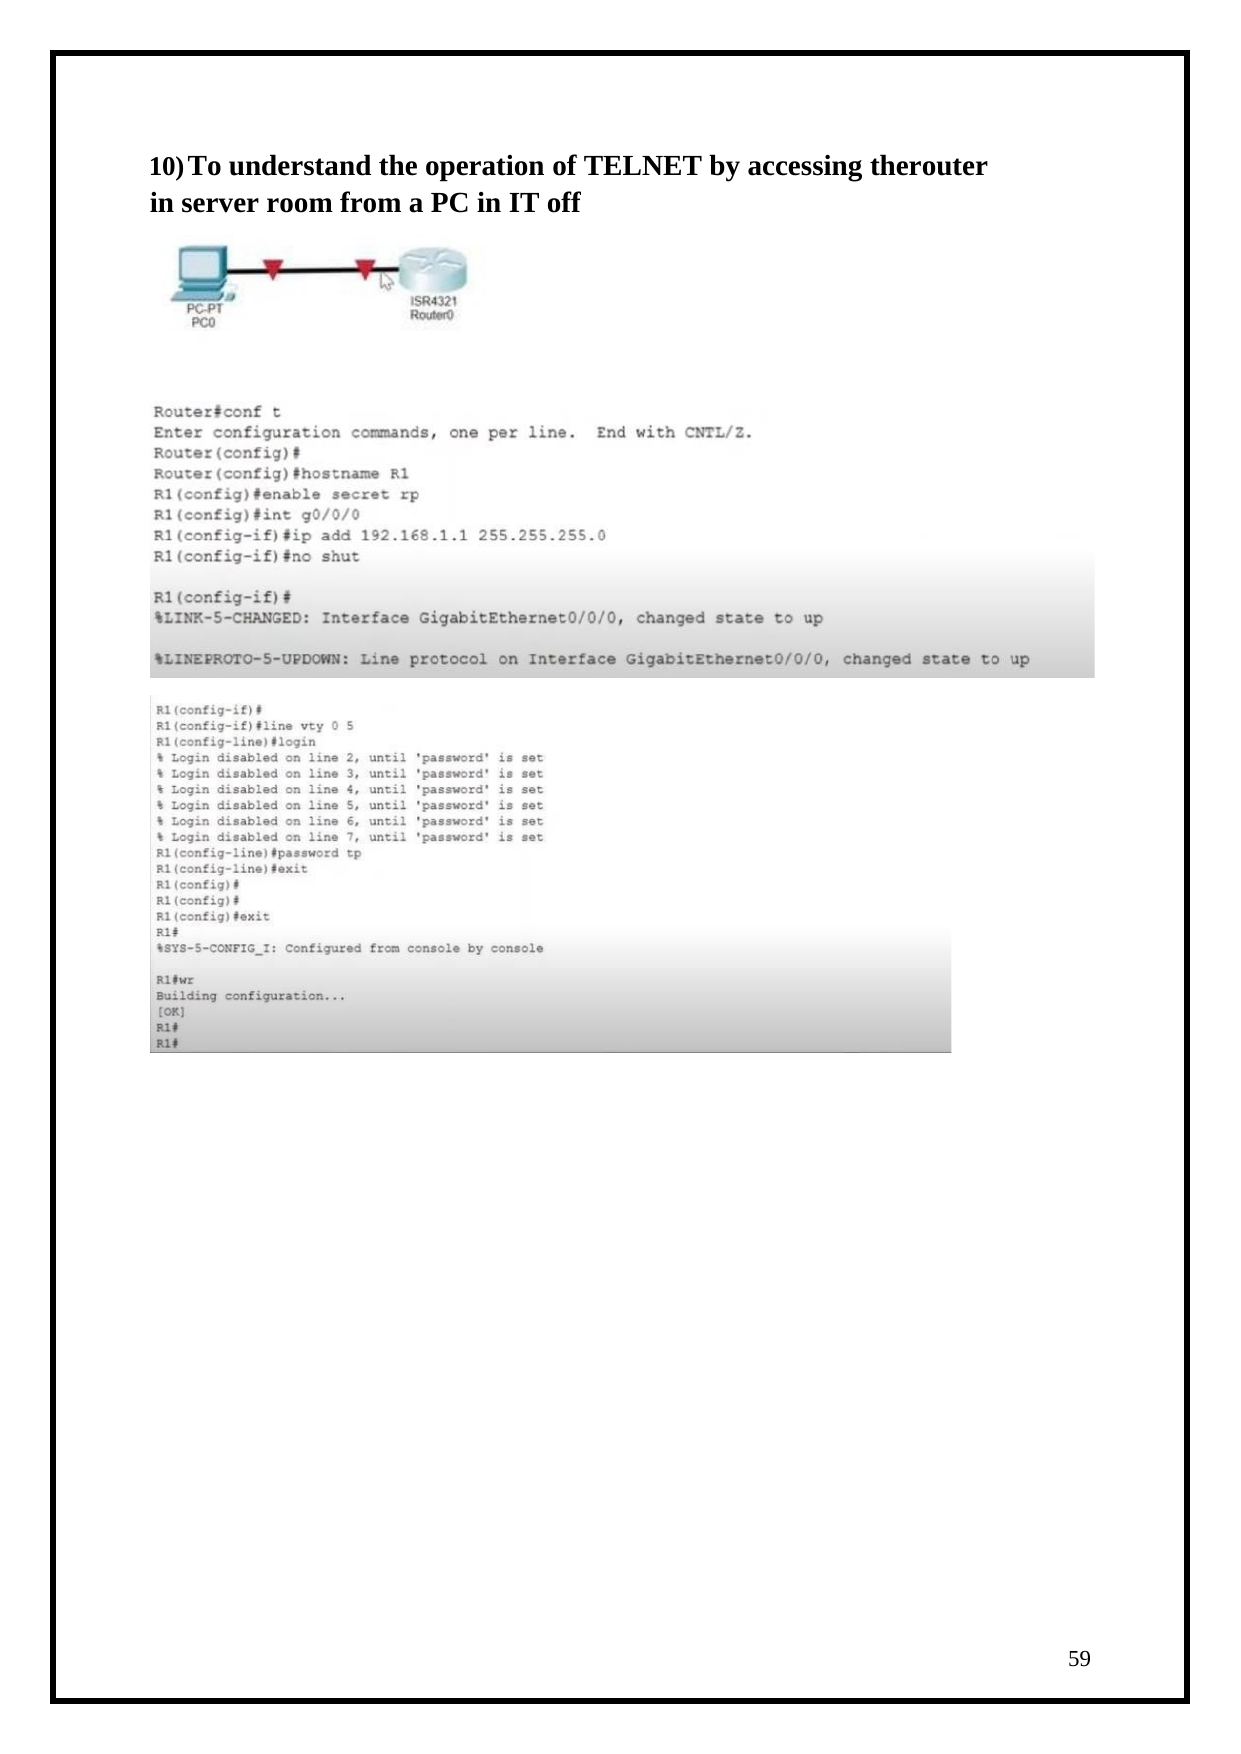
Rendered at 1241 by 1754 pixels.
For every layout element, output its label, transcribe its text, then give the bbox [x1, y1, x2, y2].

subtitle To understand the operation of TELNET by accessing therouter in server room from a PC in IT off [148, 148, 1014, 218]
picture [162, 235, 486, 343]
picture [150, 695, 952, 1053]
picture [150, 401, 1095, 678]
